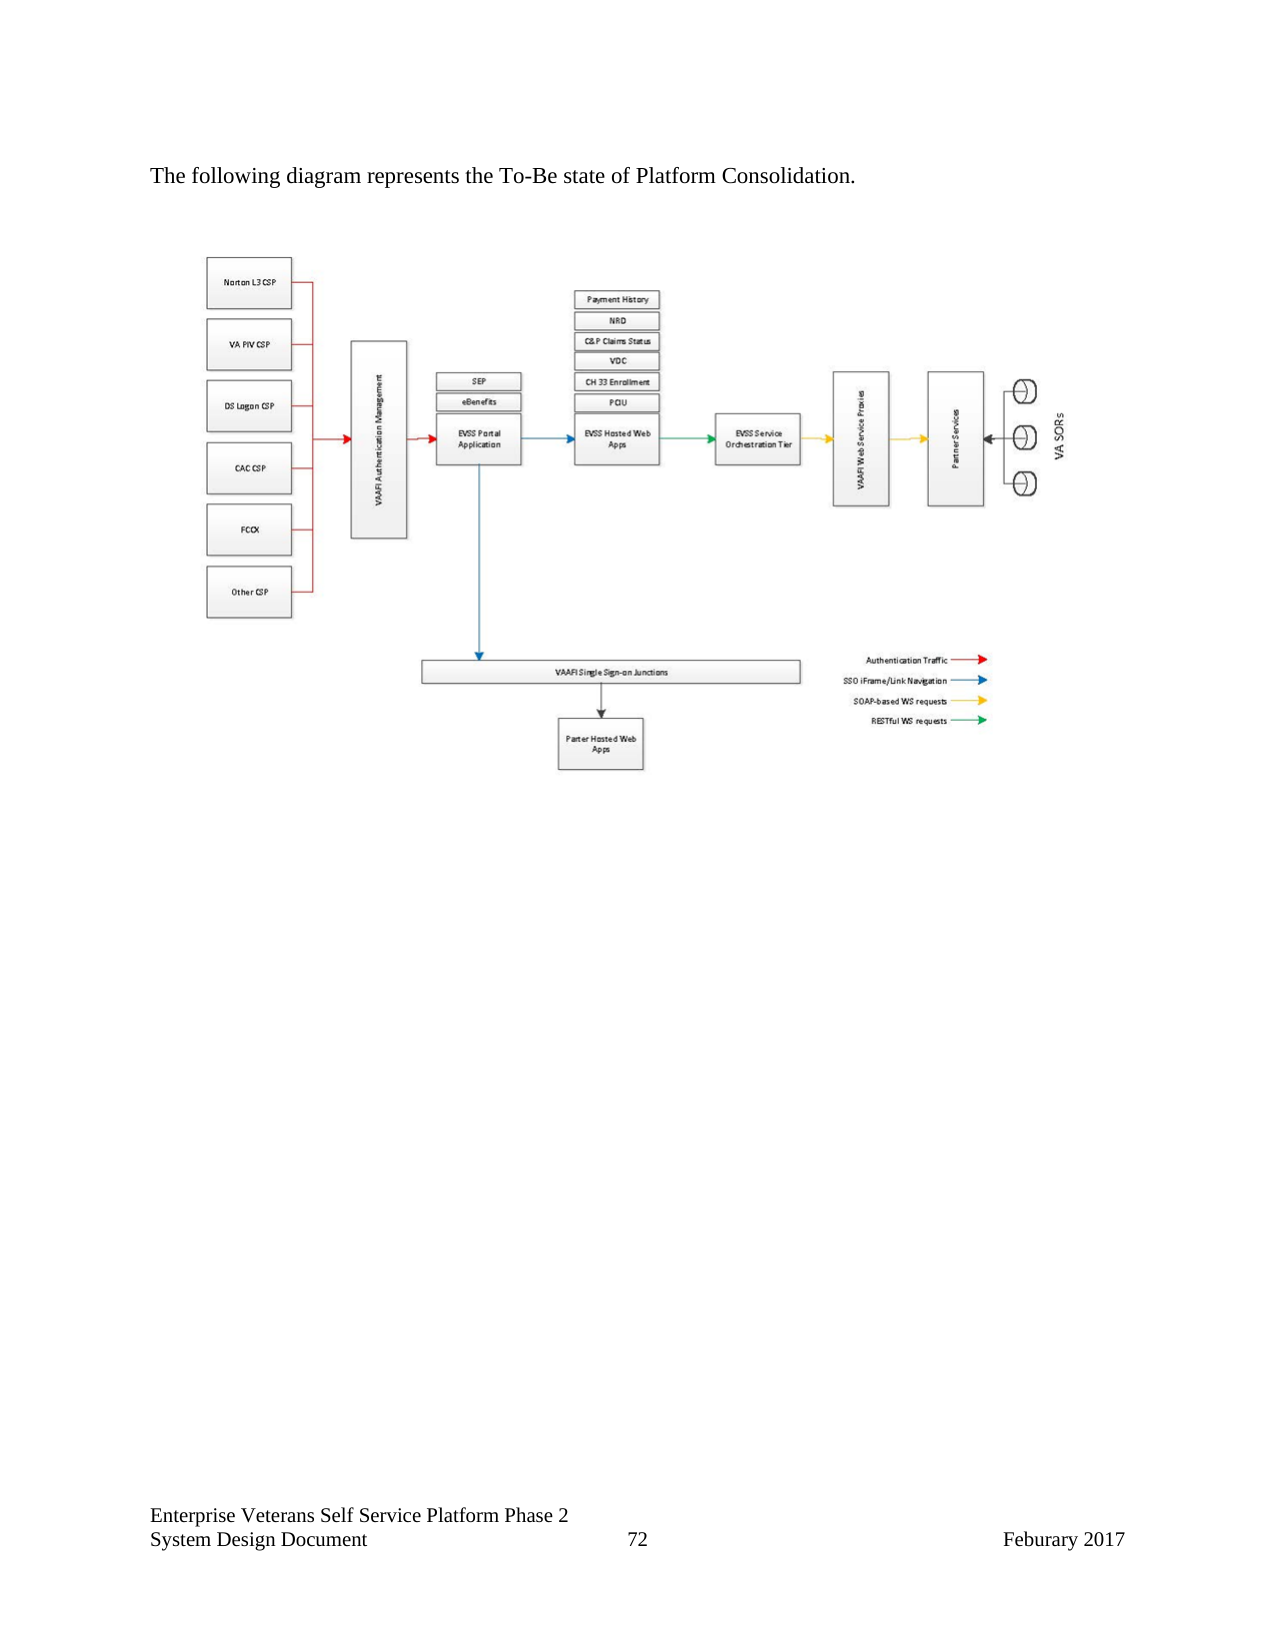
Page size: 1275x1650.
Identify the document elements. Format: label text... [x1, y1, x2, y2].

text The following diagram represents the To-Be state of Platform Consolidation. [150, 162, 1125, 189]
picture [187, 242, 1088, 793]
